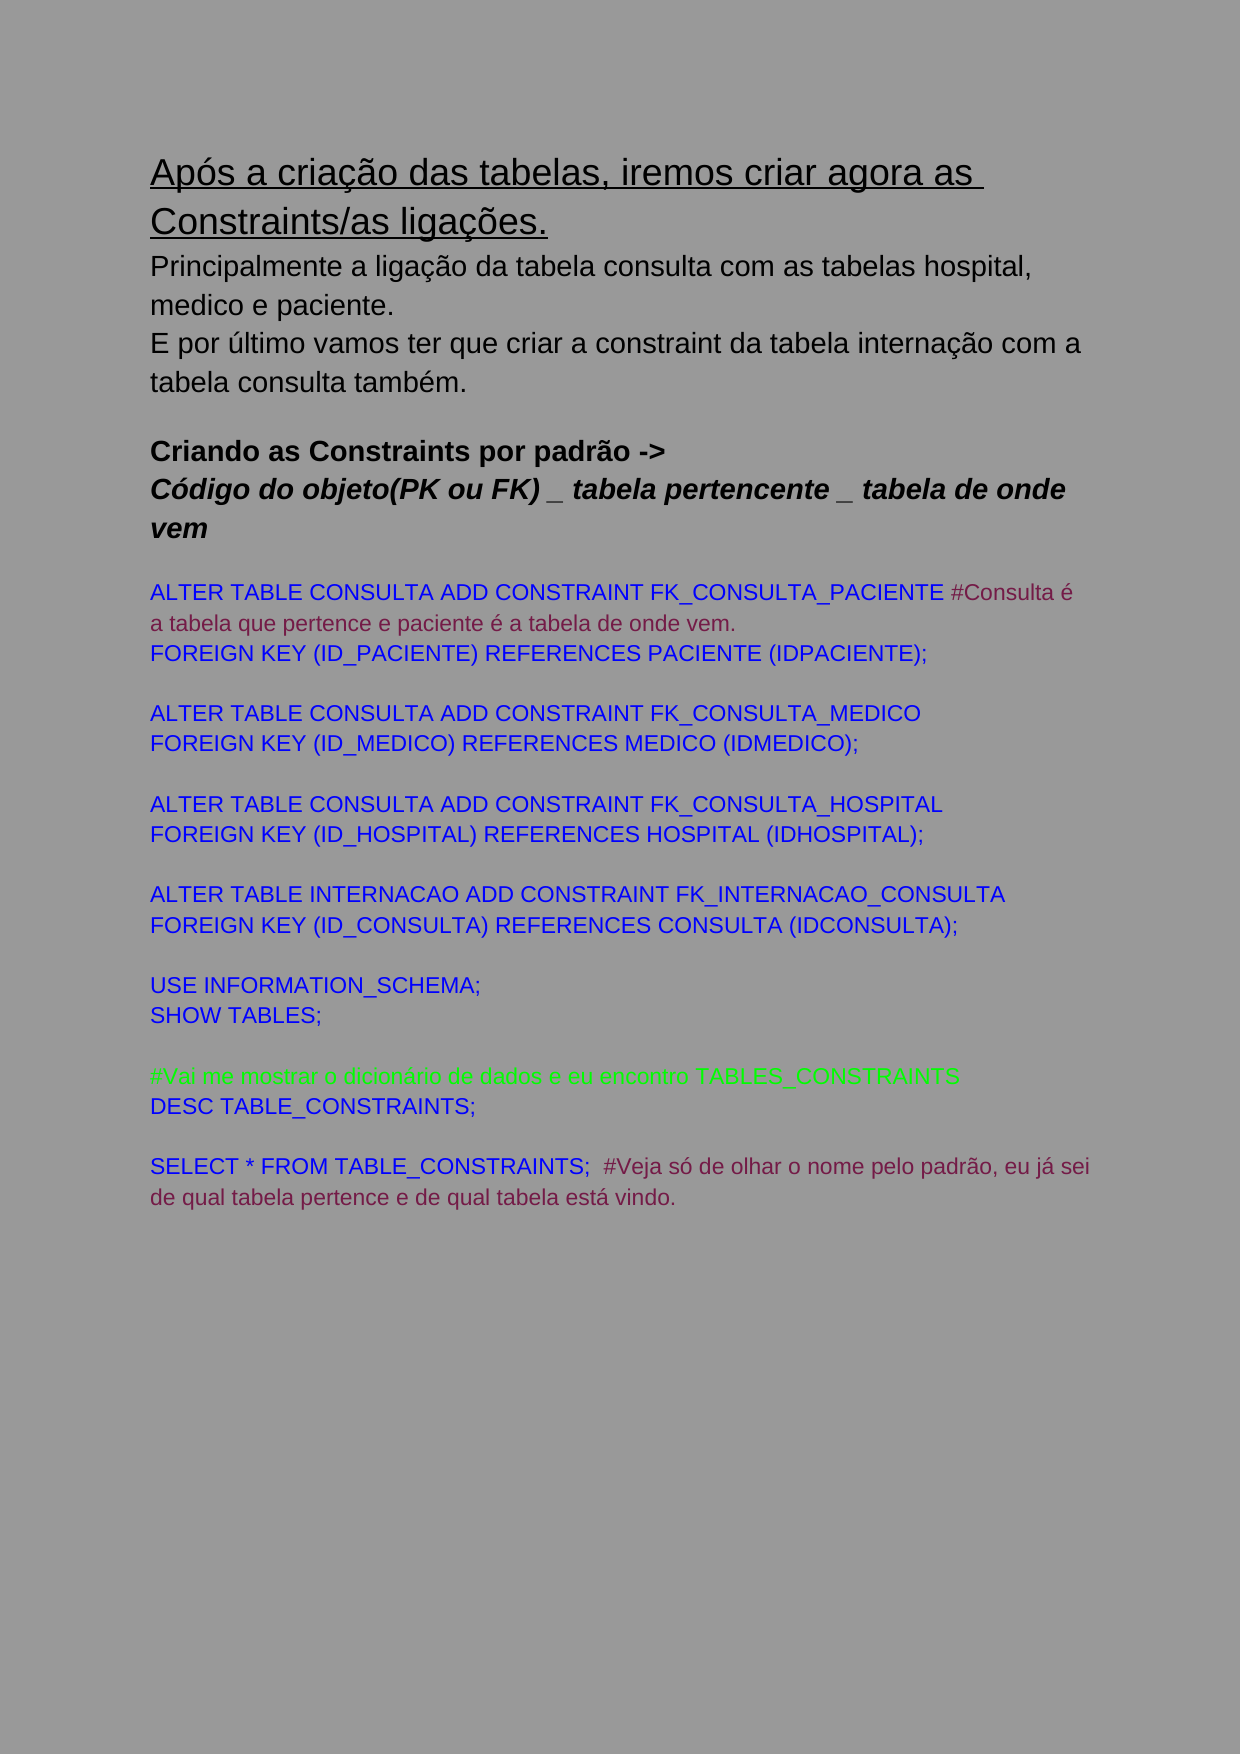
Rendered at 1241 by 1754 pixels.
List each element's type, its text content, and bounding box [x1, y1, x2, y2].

text FOREIGN KEY (ID_PACIENTE) REFERENCES PACIENTE (IDPACIENTE); [150, 640, 1090, 666]
text Após a criação das tabelas, iremos criar agora as Constraints/as ligações. [150, 150, 1090, 243]
text Principalmente a ligação da tabela consulta com as tabelas hospital, medico e paciente. [150, 249, 1090, 321]
text FOREIGN KEY (ID_MEDICO) REFERENCES MEDICO (IDMEDICO); [150, 730, 1090, 757]
text E por último vamos ter que criar a constraint da tabela internação com a tabela consulta também. [150, 326, 1090, 398]
text ALTER TABLE CONSULTA ADD CONSTRAINT FK_CONSULTA_MEDICO [150, 700, 1090, 727]
text SHOW TABLES; [150, 1002, 1090, 1029]
text ALTER TABLE INTERNACAO ADD CONSTRAINT FK_INTERNACAO_CONSULTA [150, 881, 1090, 908]
text FOREIGN KEY (ID_HOSPITAL) REFERENCES HOSPITAL (IDHOSPITAL); [150, 821, 1090, 847]
text SELECT * FROM TABLE_CONSTRAINTS; #Veja só de olhar o nome pelo padrão, eu já sei de qual tabela pertence e de qual tabela está vindo. [150, 1153, 1090, 1210]
text Criando as Constraints por padrão -> [150, 433, 1090, 467]
text FOREIGN KEY (ID_CONSULTA) REFERENCES CONSULTA (IDCONSULTA); [150, 912, 1090, 938]
text Código do objeto(PK ou FK) _ tabela pertencente _ tabela de onde vem [150, 472, 1090, 544]
text ALTER TABLE CONSULTA ADD CONSTRAINT FK_CONSULTA_PACIENTE #Consulta é a tabela que pertence e paciente é a tabela de onde vem. [150, 579, 1090, 636]
text USE INFORMATION_SCHEMA; [150, 972, 1090, 998]
text #Vai me mostrar o dicionário de dados e eu encontro TABLES_CONSTRAINTS [150, 1063, 1090, 1089]
text DESC TABLE_CONSTRAINTS; [150, 1093, 1090, 1119]
text ALTER TABLE CONSULTA ADD CONSTRAINT FK_CONSULTA_HOSPITAL [150, 791, 1090, 817]
